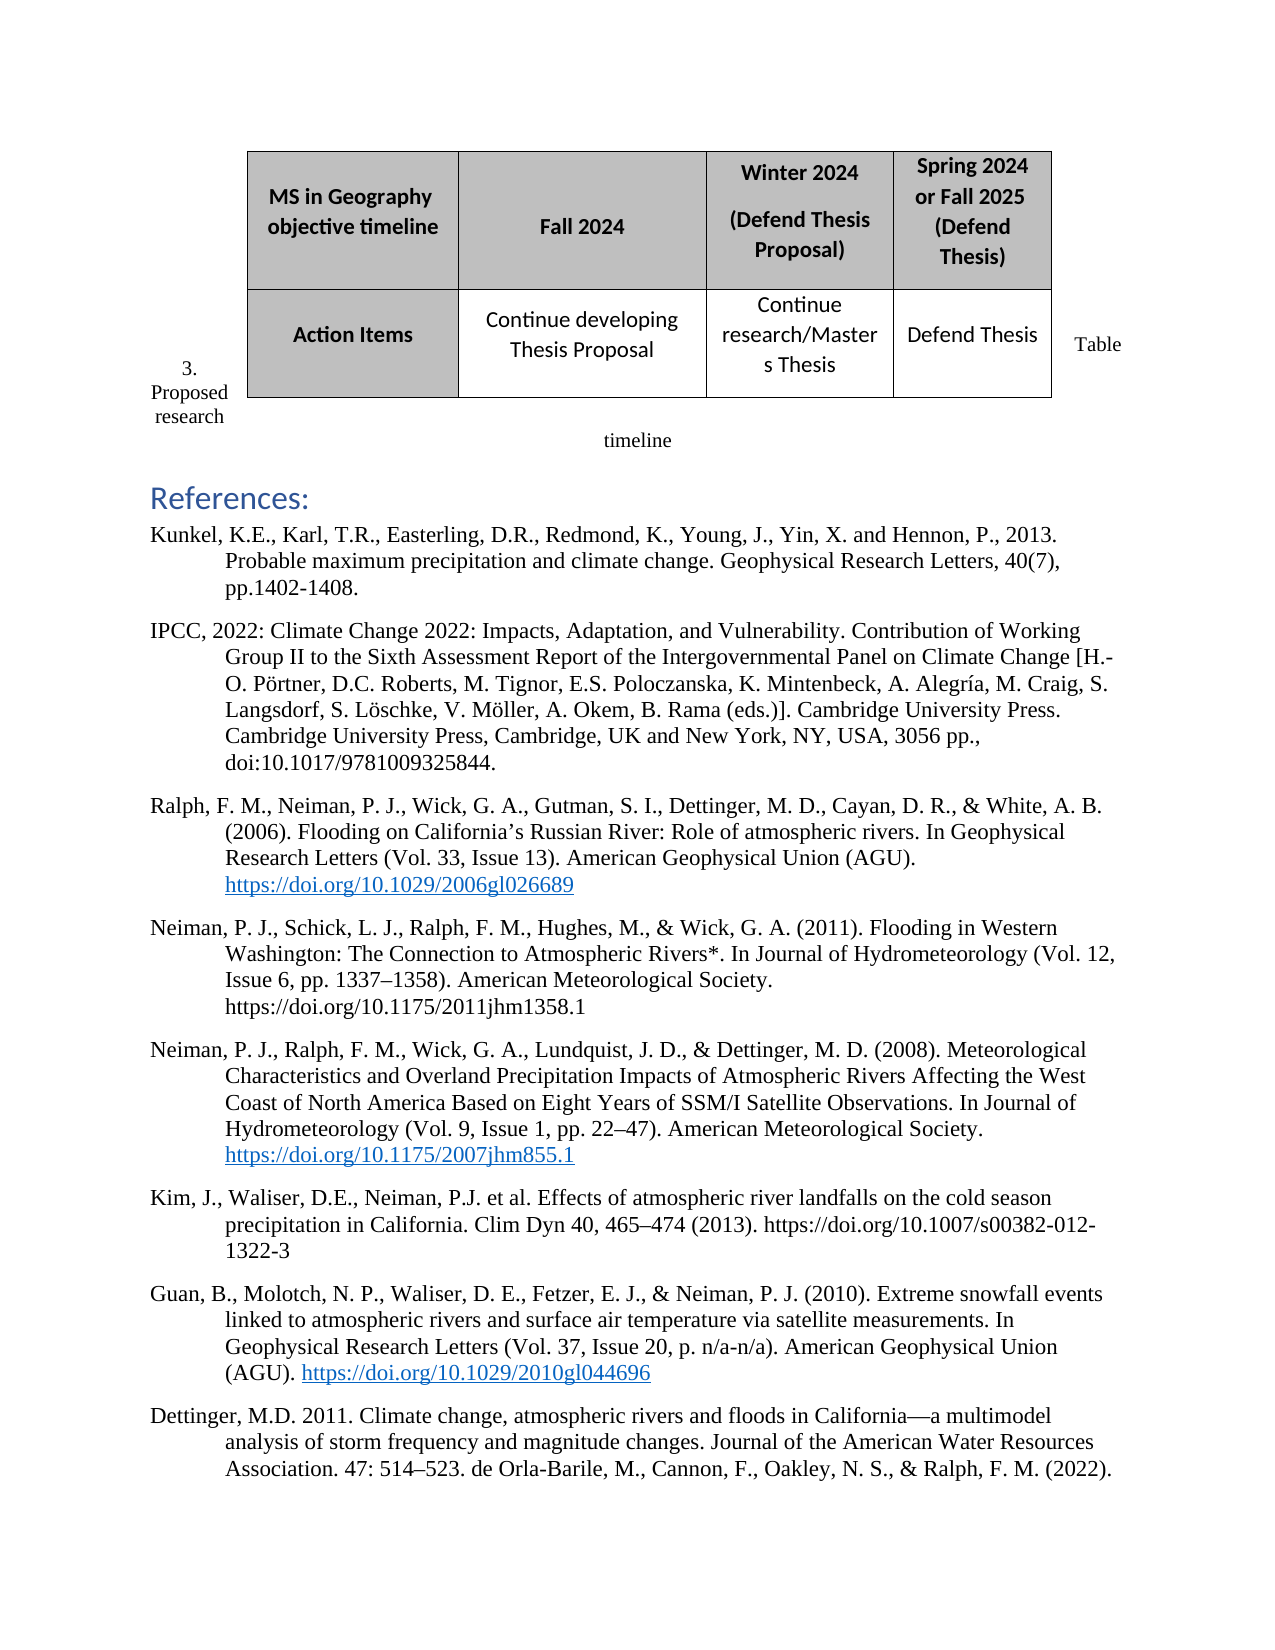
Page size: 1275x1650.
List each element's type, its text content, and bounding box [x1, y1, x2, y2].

text Kim, J., Waliser, D.E., Neiman, P.J. et al. Effects of atmospheric river landfalls on the cold season precipitation in California. Clim Dyn 40, 465–474 (2013). https://doi.org/10.1007/s00382-012-1322-3 [150, 1184, 1125, 1263]
text Guan, B., Molotch, N. P., Waliser, D. E., Fetzer, E. J., & Neiman, P. J. (2010). Extreme snowfall events linked to atmospheric rivers and surface air temperature via satellite measurements. In Geophysical Research Letters (Vol. 37, Issue 20, p. n/a-n/a). American Geophysical Union (AGU). https://doi.org/10.1029/2010gl044696 [150, 1280, 1125, 1385]
text Neiman, P. J., Ralph, F. M., Wick, G. A., Lundquist, J. D., & Dettinger, M. D. (2008). Meteorological Characteristics and Overland Precipitation Impacts of Atmospheric Rivers Affecting the West Coast of North America Based on Eight Years of SSM/I Satellite Observations. In Journal of Hydrometeorology (Vol. 9, Issue 1, pp. 22–47). American Meteorological Society. https://doi.org/10.1175/2007jhm855.1 [150, 1036, 1125, 1168]
text IPCC, 2022: Climate Change 2022: Impacts, Adaptation, and Vulnerability. Contribution of Working Group II to the Sixth Assessment Report of the Intergovernmental Panel on Climate Change [H.-O. Pörtner, D.C. Roberts, M. Tignor, E.S. Poloczanska, K. Mintenbeck, A. Alegría, M. Craig, S. Langsdorf, S. Löschke, V. Möller, A. Okem, B. Rama (eds.)]. Cambridge University Press. Cambridge University Press, Cambridge, UK and New York, NY, USA, 3056 pp., doi:10.1017/9781009325844. [150, 617, 1125, 775]
table_header Winter 2024 (Defend Thesis Proposal) [707, 152, 893, 289]
table_cell Defend Thesis [894, 290, 1051, 397]
table_cell Continue research/Masters Thesis [707, 290, 893, 397]
table_header Fall 2024 [459, 152, 706, 289]
table_header MS in Geography objective timeline [248, 152, 458, 289]
table_cell Continue developing Thesis Proposal [459, 290, 706, 397]
text Table 3. Proposed research timeline [150, 332, 1125, 452]
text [150, 1402, 1125, 1481]
text Neiman, P. J., Schick, L. J., Ralph, F. M., Hughes, M., & Wick, G. A. (2011). Flooding in Western Washington: The Connection to Atmospheric Rivers*. In Journal of Hydrometeorology (Vol. 12, Issue 6, pp. 1337–1358). American Meteorological Society. https://doi.org/10.1175/2011jhm1358.1 [150, 914, 1125, 1019]
table_cell Action Items [248, 290, 458, 397]
text Kunkel, K.E., Karl, T.R., Easterling, D.R., Redmond, K., Young, J., Yin, X. and Hennon, P., 2013. Probable maximum precipitation and climate change. Geophysical Research Letters, 40(7), pp.1402-1408. [150, 521, 1125, 600]
table_header Spring 2024 or Fall 2025 (Defend Thesis) [894, 152, 1051, 289]
text Ralph, F. M., Neiman, P. J., Wick, G. A., Gutman, S. I., Dettinger, M. D., Cayan, D. R., & White, A. B. (2006). Flooding on California’s Russian River: Role of atmospheric rivers. In Geophysical Research Letters (Vol. 33, Issue 13). American Geophysical Union (AGU). https://doi.org/10.1029/2006gl026689 [150, 792, 1125, 897]
subtitle References: [150, 477, 1125, 518]
